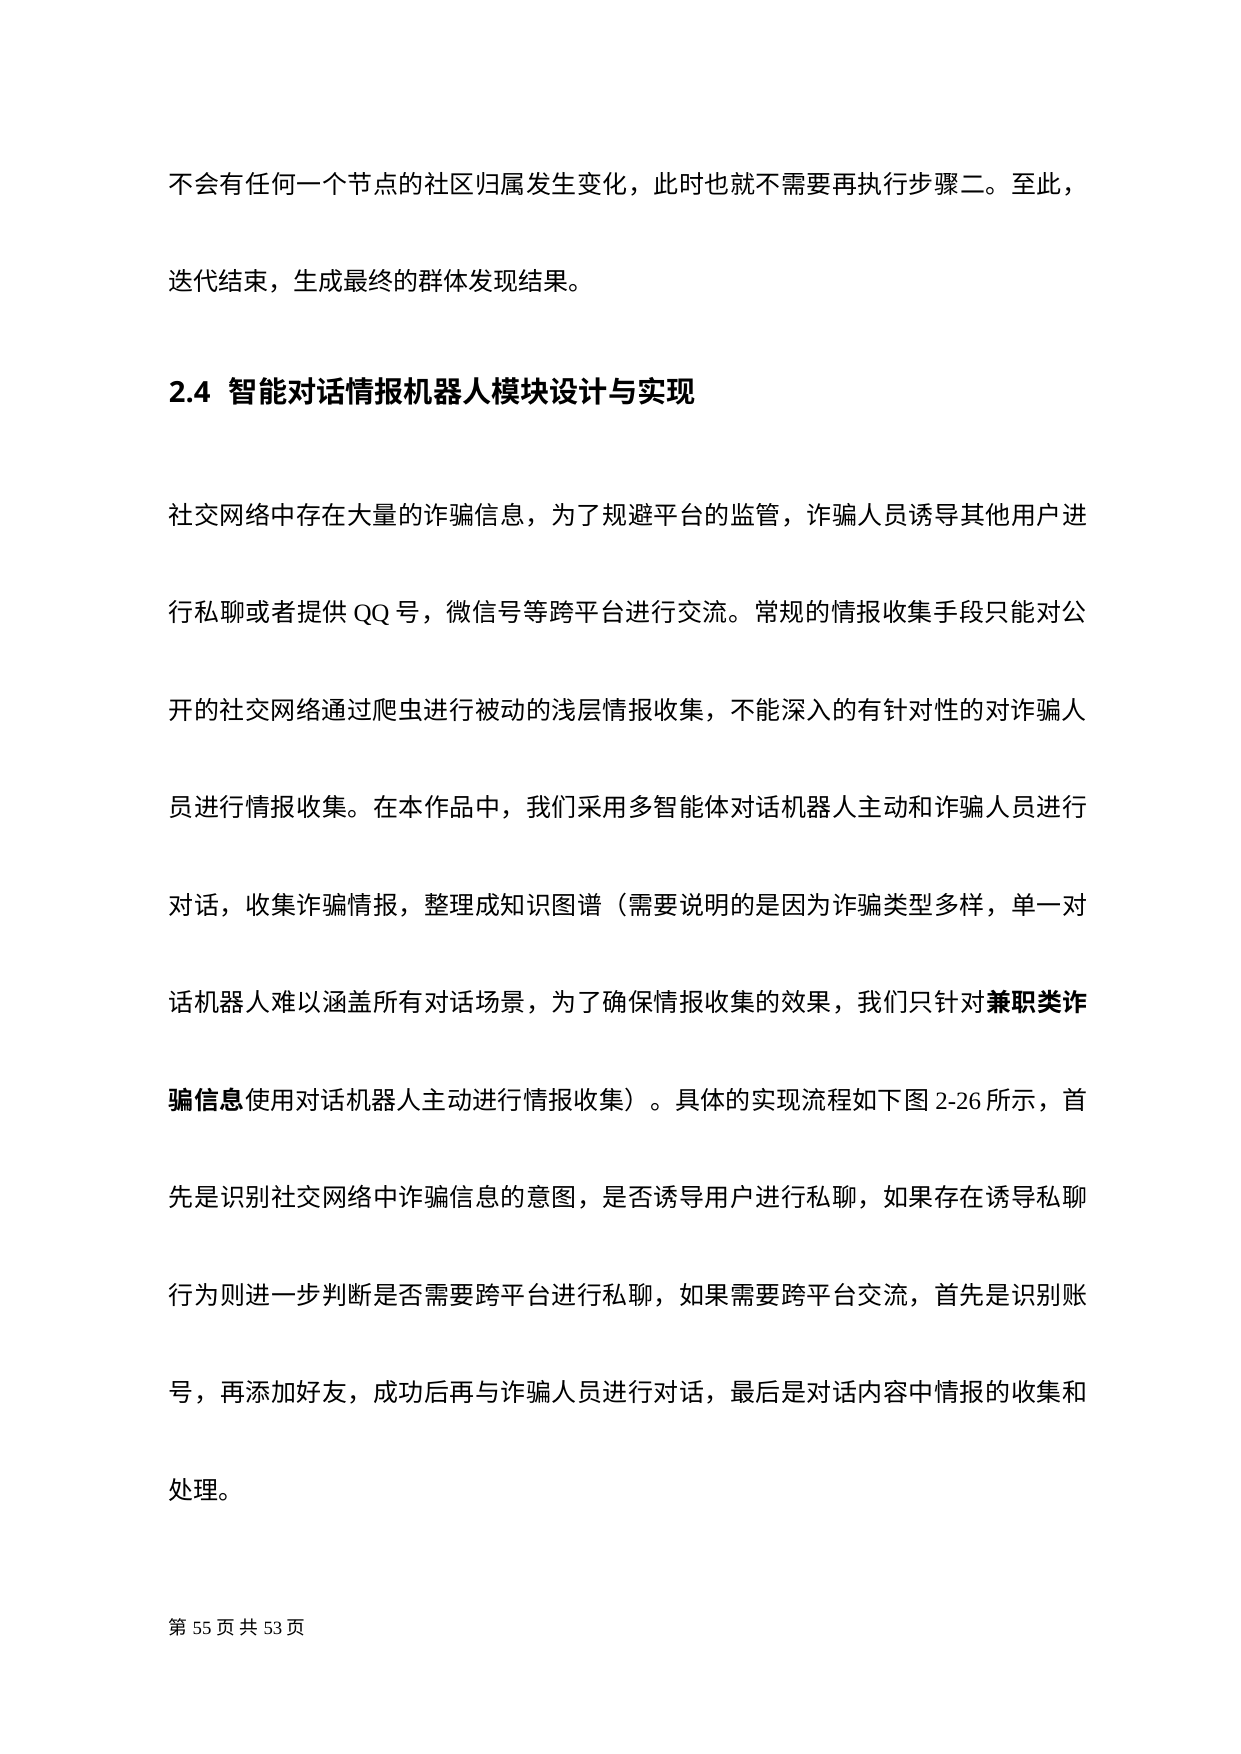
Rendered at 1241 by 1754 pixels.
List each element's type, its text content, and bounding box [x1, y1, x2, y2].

subtitle 智能对话情报机器人模块设计与实现 [169, 358, 1087, 423]
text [169, 150, 1087, 312]
